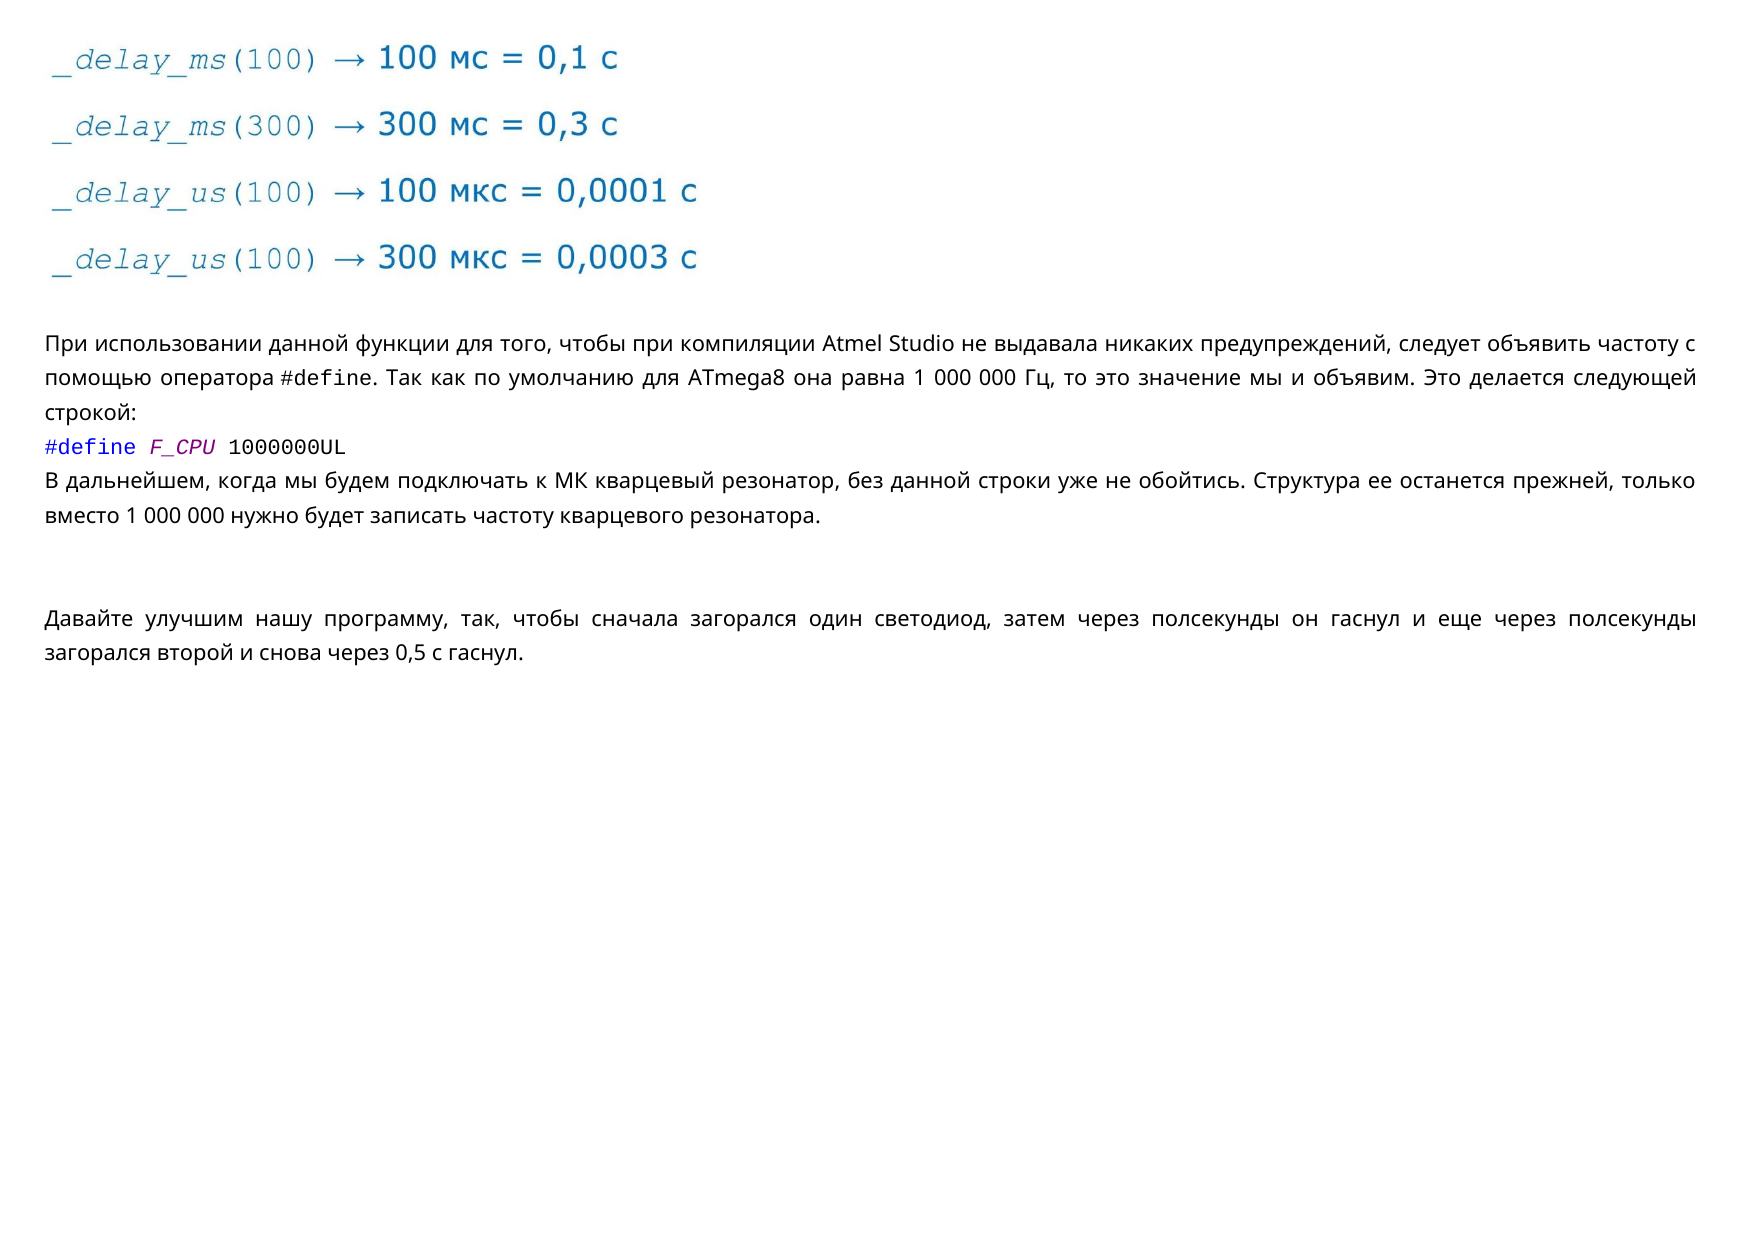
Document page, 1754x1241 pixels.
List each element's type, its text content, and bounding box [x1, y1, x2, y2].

text #define F_CPU 1000000UL [44, 426, 1698, 461]
text При использовании данной функции для того, чтобы при компиляции Atmel Studio не выдавала никаких предупреждений, следует объявить частоту с помощью оператора #define. Так как по умолчанию для ATmega8 она равна 1 000 000 Гц, то это значение мы и объявим. Это делается следующей строкой: [44, 323, 1698, 426]
text В дальнейшем, когда мы будем подключать к МК кварцевый резонатор, без данной строки уже не обойтись. Структура ее останется прежней, только вместо 1 000 000 нужно будет записать частоту кварцевого резонатора. [44, 461, 1698, 529]
text Давайте улучшим нашу программу, так, чтобы сначала загорался один светодиод, затем через полсекунды он гаснул и еще через полсекунды загорался второй и снова через 0,5 с гаснул. [44, 598, 1698, 667]
picture [44, 29, 707, 292]
